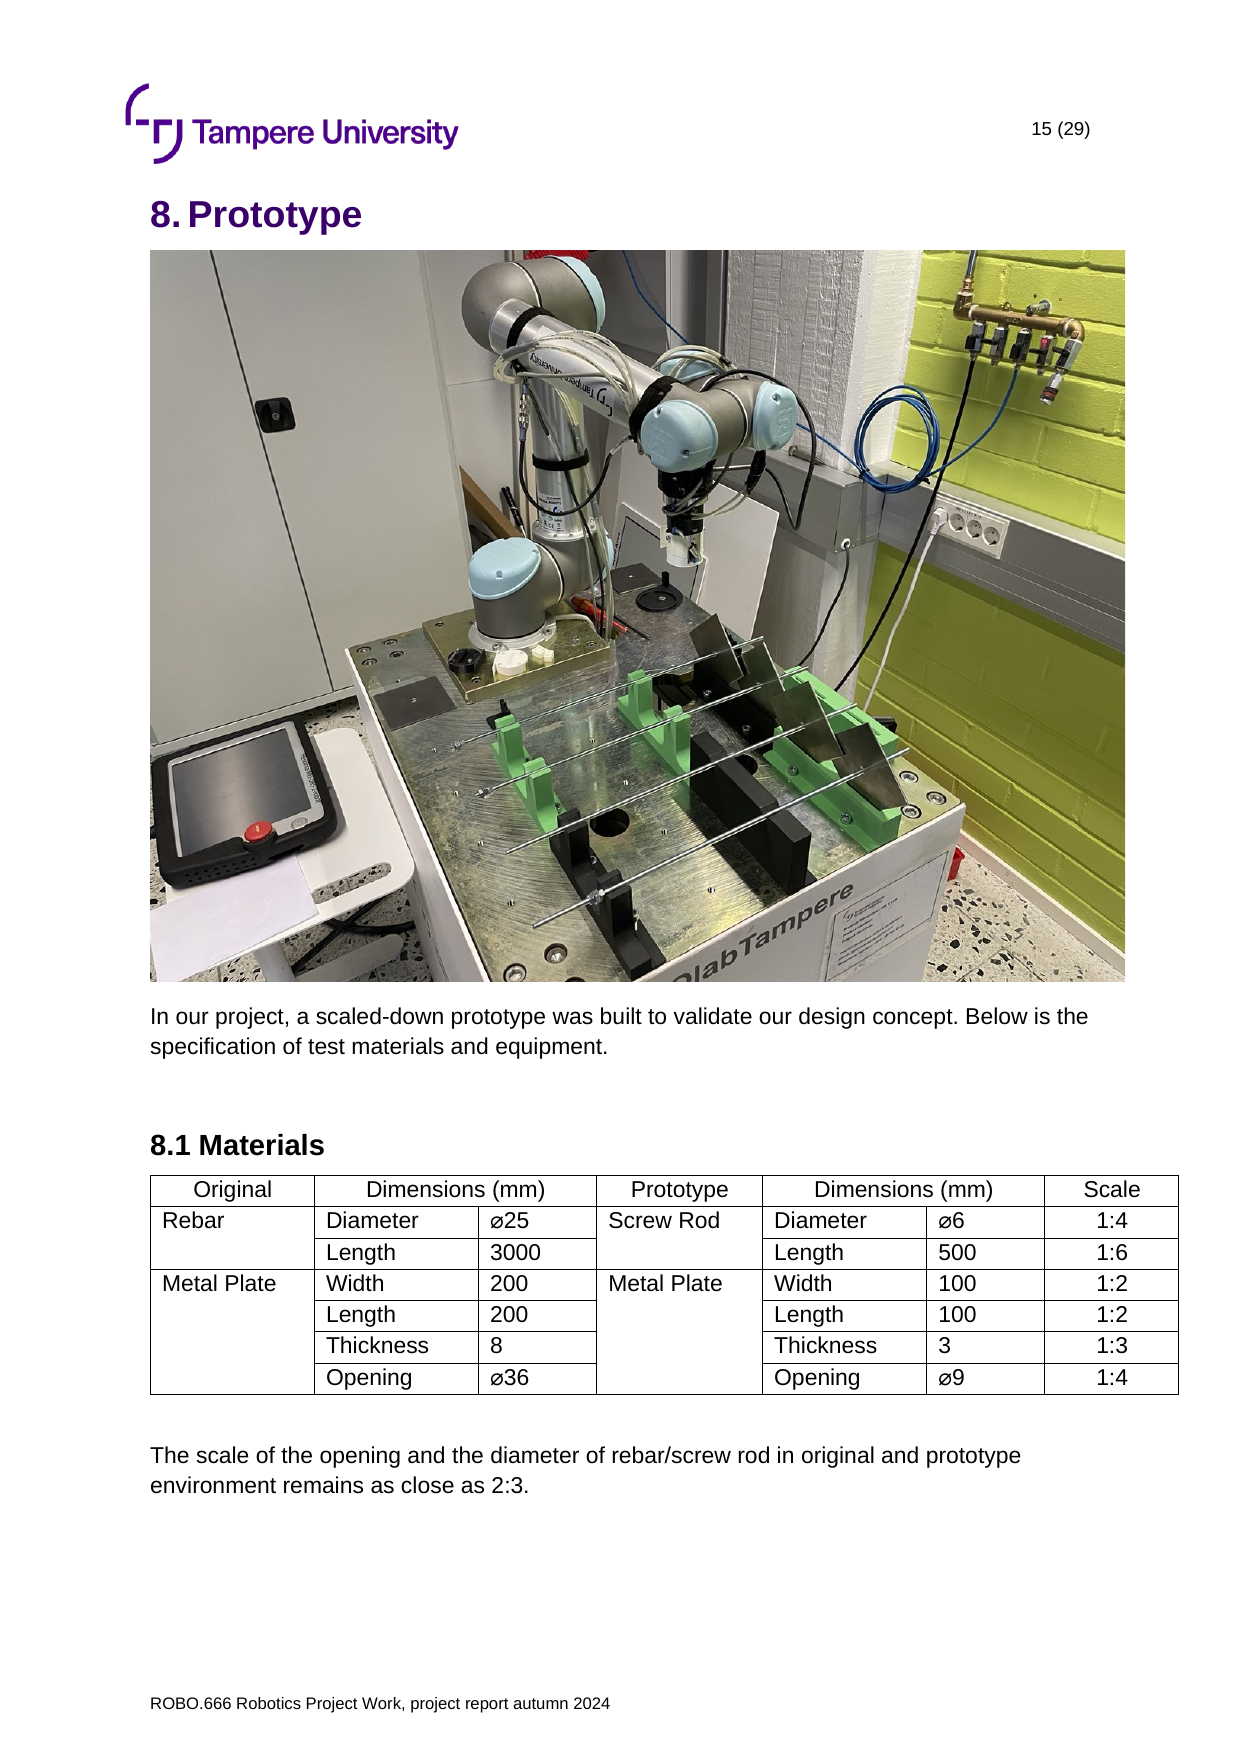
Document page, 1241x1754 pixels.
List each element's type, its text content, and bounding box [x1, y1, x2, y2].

picture [124, 82, 459, 164]
table_cell 1:4 [1045, 1364, 1178, 1394]
table_cell Metal Plate [151, 1270, 314, 1394]
table_cell 500 [927, 1239, 1044, 1269]
table_cell Length [315, 1301, 478, 1331]
table_header Dimensions (mm) [315, 1176, 596, 1206]
table_cell 3 [927, 1332, 1044, 1362]
table_cell 100 [927, 1270, 1044, 1300]
table_cell Opening [763, 1364, 926, 1394]
table_cell 100 [927, 1301, 1044, 1331]
table_cell 8 [479, 1332, 596, 1362]
table_header Scale [1045, 1176, 1178, 1206]
subtitle Prototype [150, 192, 1090, 236]
table_cell Diameter [315, 1207, 478, 1237]
table_cell Rebar [151, 1207, 314, 1269]
table_cell 1:3 [1045, 1332, 1178, 1362]
text The scale of the opening and the diameter of rebar/screw rod in original and prototype environment remains as close as 2:3. [150, 1442, 1090, 1499]
table_cell Metal Plate [597, 1270, 762, 1394]
table_cell 3000 [479, 1239, 596, 1269]
table_cell Opening [315, 1364, 478, 1394]
table_cell Width [763, 1270, 926, 1300]
table_cell Width [315, 1270, 478, 1300]
table_cell ⌀25 [479, 1207, 596, 1237]
table_header Original [151, 1176, 314, 1206]
text In our project, a scaled-down prototype was built to validate our design concept. Below is the specification of test materials and equipment. [150, 1003, 1090, 1060]
table_cell Screw Rod [597, 1207, 762, 1269]
table_cell Thickness [315, 1332, 478, 1362]
table_cell 1:2 [1045, 1270, 1178, 1300]
picture [150, 250, 1125, 982]
table_cell Length [763, 1239, 926, 1269]
table_cell ⌀9 [927, 1364, 1044, 1394]
table_cell 1:6 [1045, 1239, 1178, 1269]
table_cell 1:2 [1045, 1301, 1178, 1331]
table_cell ⌀6 [927, 1207, 1044, 1237]
table_cell 1:4 [1045, 1207, 1178, 1237]
table_cell Length [763, 1301, 926, 1331]
subtitle 8.1 Materials [150, 1128, 1090, 1161]
table_cell Length [315, 1239, 478, 1269]
table_cell Thickness [763, 1332, 926, 1362]
table_cell 200 [479, 1270, 596, 1300]
table_cell Diameter [763, 1207, 926, 1237]
table_cell ⌀36 [479, 1364, 596, 1394]
table_header Prototype [597, 1176, 762, 1206]
table_header Dimensions (mm) [763, 1176, 1044, 1206]
table_cell 200 [479, 1301, 596, 1331]
